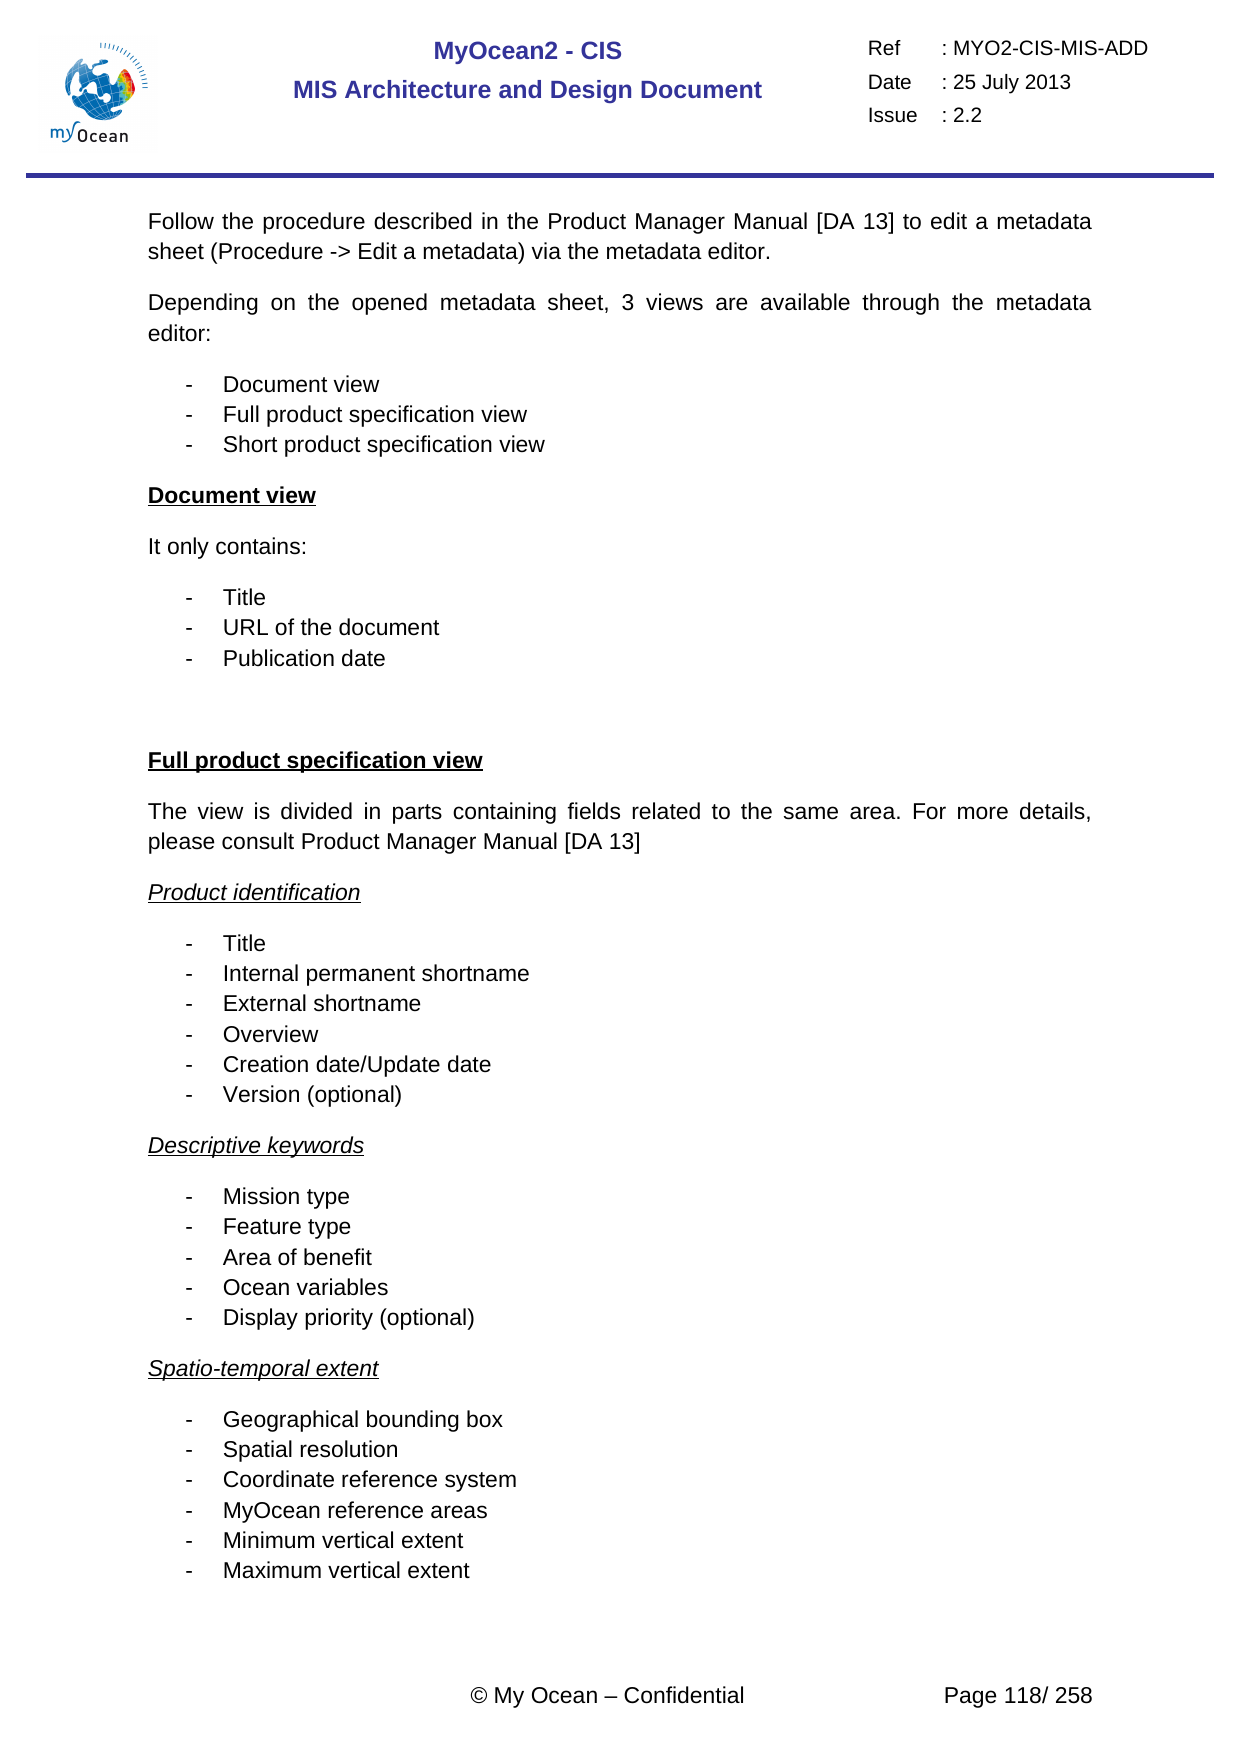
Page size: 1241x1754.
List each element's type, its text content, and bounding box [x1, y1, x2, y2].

text Descriptive keywords [148, 1132, 1092, 1158]
list Publication date [185, 644, 1092, 671]
list MyOcean reference areas [185, 1497, 1092, 1523]
list Title [185, 584, 1092, 611]
text It only contains: [148, 533, 1092, 559]
picture [37, 35, 158, 153]
text Depending on the opened metadata sheet, 3 views are available through the metadata editor: [148, 289, 1092, 346]
list Creation date/Update date [185, 1051, 1092, 1077]
list URL of the document [185, 614, 1092, 641]
list Version (optional) [185, 1081, 1092, 1107]
text Document view [148, 482, 1092, 508]
text Follow the procedure described in the Product Manager Manual [DA 13] to edit a metadata sheet (Procedure -> Edit a metadata) via the metadata editor. [148, 208, 1092, 265]
list Ocean variables [185, 1274, 1092, 1300]
text Product identification [148, 879, 1092, 905]
list Display priority (optional) [185, 1304, 1092, 1330]
text The view is divided in parts containing fields related to the same area. For more details, please consult Product Manager Manual [DA 13] [148, 798, 1092, 854]
list Feature type [185, 1213, 1092, 1240]
list Geographical bounding box [185, 1406, 1092, 1432]
list External shortname [185, 990, 1092, 1017]
list Title [185, 930, 1092, 956]
list Coordinate reference system [185, 1466, 1092, 1493]
list Document view [185, 371, 1092, 397]
list Overview [185, 1021, 1092, 1047]
list Mission type [185, 1183, 1092, 1209]
list Maximum vertical extent [185, 1557, 1092, 1583]
list Spatial resolution [185, 1436, 1092, 1463]
list Internal permanent shortname [185, 960, 1092, 987]
list Full product specification view [185, 401, 1092, 427]
list Short product specification view [185, 431, 1092, 457]
text Full product specification view [148, 747, 1092, 773]
list Area of benefit [185, 1243, 1092, 1270]
list Minimum vertical extent [185, 1527, 1092, 1553]
text Spatio-temporal extent [148, 1355, 1092, 1381]
